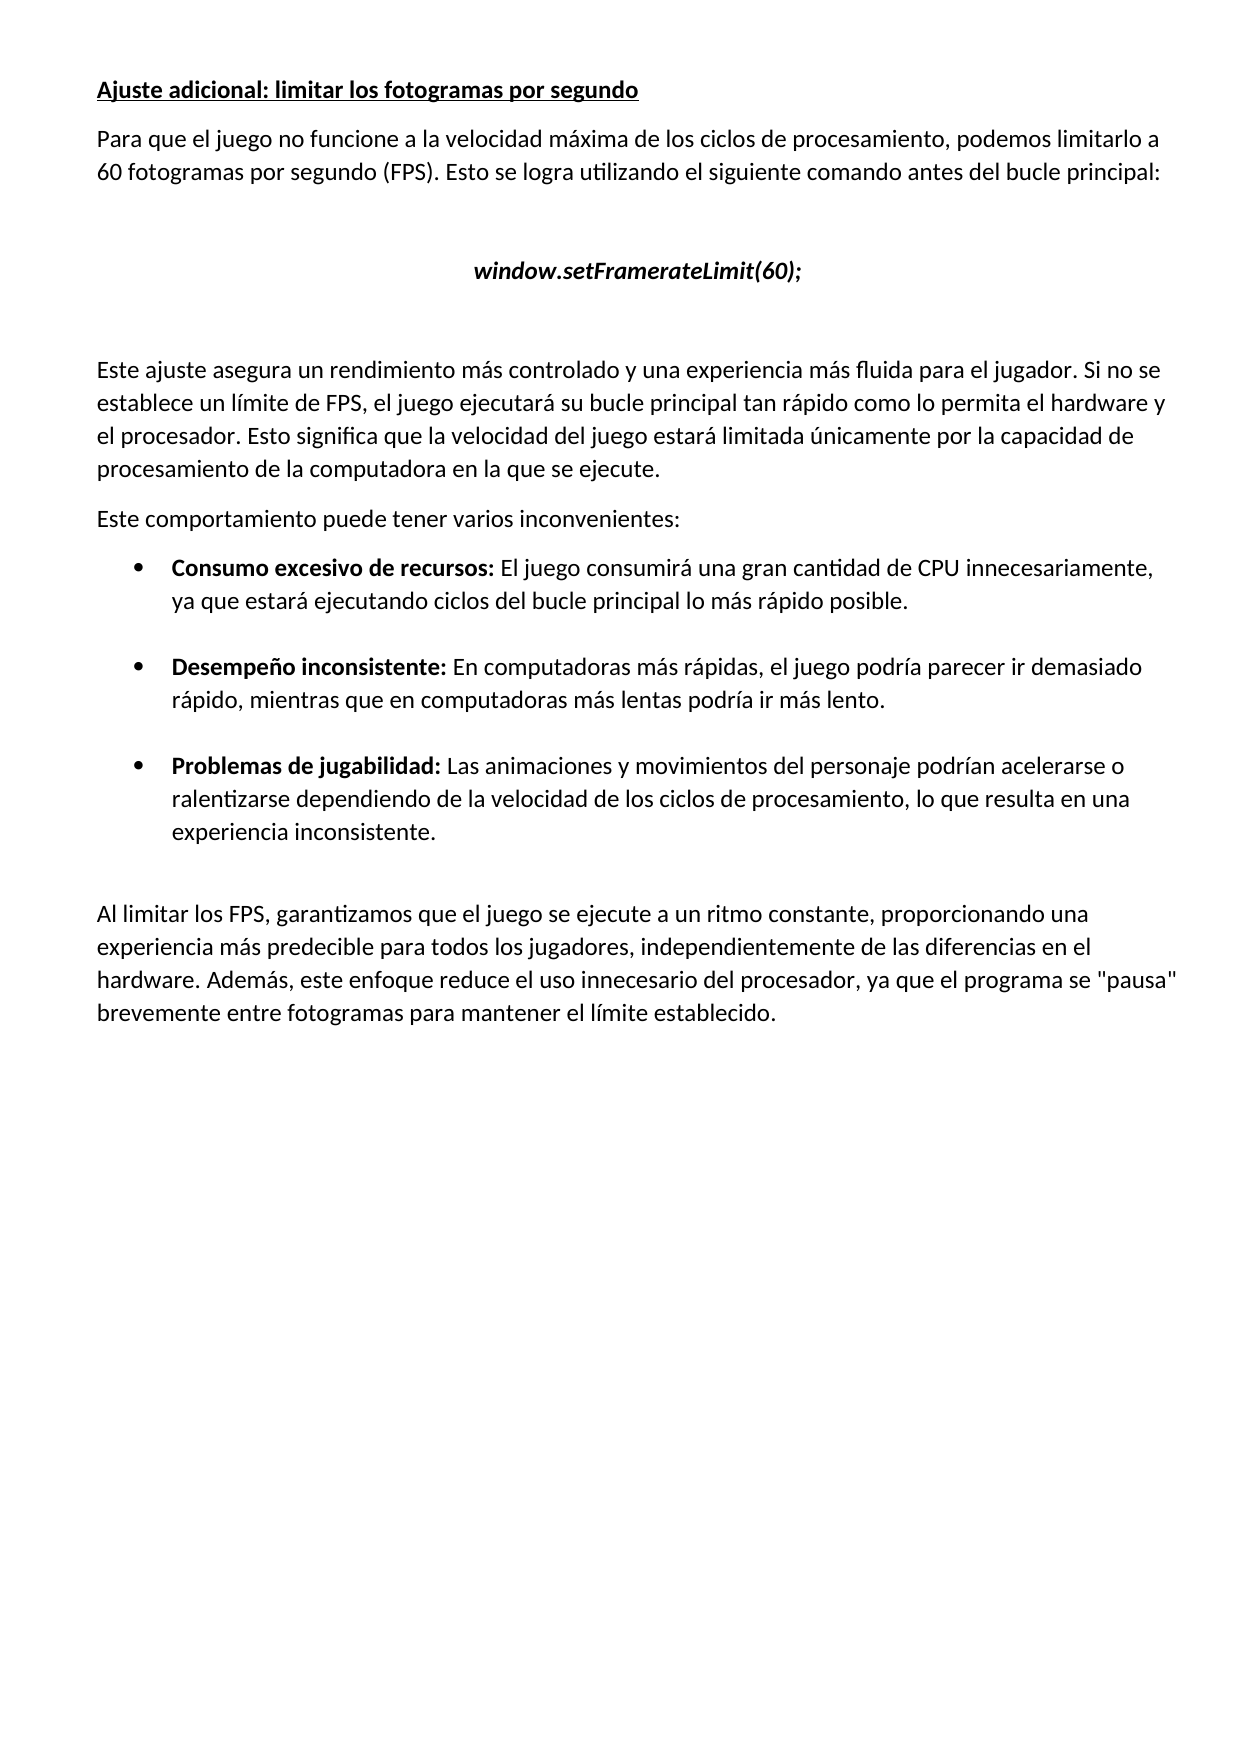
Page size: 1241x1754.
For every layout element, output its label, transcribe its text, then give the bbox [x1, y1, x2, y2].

text window.setFramerateLimit(60); [97, 256, 1181, 286]
list Desempeño inconsistente: En computadoras más rápidas, el juego podría parecer ir demasiado rápido, mientras que en computadoras más lentas podría ir más lento. [134, 651, 1181, 715]
list Problemas de jugabilidad: Las animaciones y movimientos del personaje podrían acelerarse o ralentizarse dependiendo de la velocidad de los ciclos de procesamiento, lo que resulta en una experiencia inconsistente. [134, 750, 1181, 846]
text Este ajuste asegura un rendimiento más controlado y una experiencia más fluida para el jugador. Si no se establece un límite de FPS, el juego ejecutará su bucle principal tan rápido como lo permita el hardware y el procesador. Esto significa que la velocidad del juego estará limitada únicamente por la capacidad de procesamiento de la computadora en la que se ejecute. [97, 355, 1181, 484]
text Ajuste adicional: limitar los fotogramas por segundo [97, 74, 1181, 104]
text Para que el juego no funcione a la velocidad máxima de los ciclos de procesamiento, podemos limitarlo a 60 fotogramas por segundo (FPS). Esto se logra utilizando el siguiente comando antes del bucle principal: [97, 123, 1181, 187]
list Consumo excesivo de recursos: El juego consumirá una gran cantidad de CPU innecesariamente, ya que estará ejecutando ciclos del bucle principal lo más rápido posible. [134, 553, 1181, 616]
text Este comportamiento puede tener varios inconvenientes: [97, 503, 1181, 533]
text Al limitar los FPS, garantizamos que el juego se ejecute a un ritmo constante, proporcionando una experiencia más predecible para todos los jugadores, independientemente de las diferencias en el hardware. Además, este enfoque reduce el uso innecesario del procesador, ya que el programa se "pausa" brevemente entre fotogramas para mantener el límite establecido. [97, 898, 1181, 1028]
